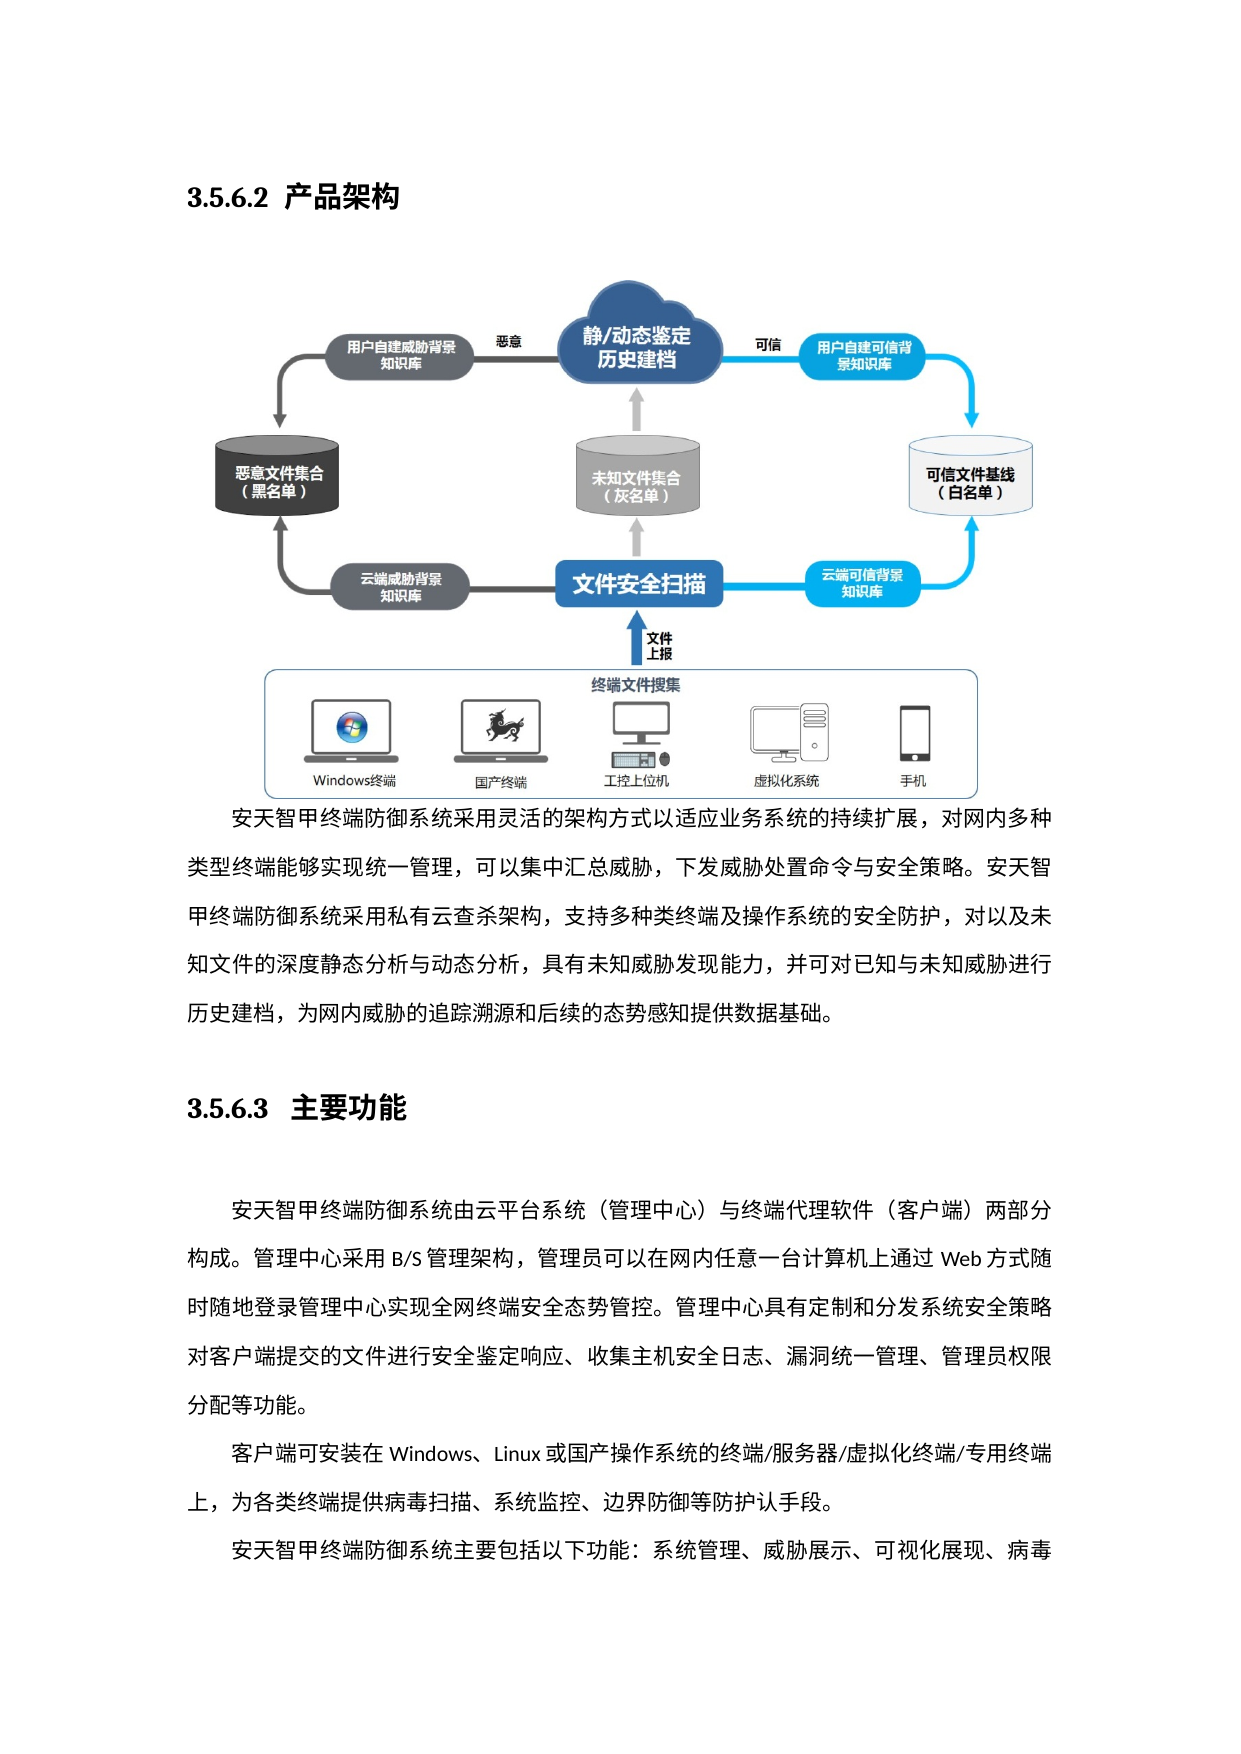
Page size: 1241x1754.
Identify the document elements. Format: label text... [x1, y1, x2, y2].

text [187, 1533, 1053, 1565]
text 安天智甲终端防御系统采用灵活的架构方式以适应业务系统的持续扩展，对网内多种类型终端能够实现统一管理，可以集中汇总威胁，下发威胁处置命令与安全策略。安天智甲终端防御系统采用私有云查杀架构，支持多种类终端及操作系统的安全防护，对以及未知文件的深度静态分析与动态分析，具有未知威胁发现能力，并可对已知与未知威胁进行历史建档，为网内威胁的追踪溯源和后续的态势感知提供数据基础。 [187, 801, 1053, 1028]
picture [187, 280, 1053, 799]
text 安天智甲终端防御系统由云平台系统（管理中心）与终端代理软件（客户端）两部分构成。管理中心采用B/S管理架构，管理员可以在网内任意一台计算机上通过Web方式随时随地登录管理中心实现全网终端安全态势管控。管理中心具有定制和分发系统安全策略、对客户端提交的文件进行安全鉴定响应、收集主机安全日志、漏洞统一管理、管理员权限分配等功能。 [187, 1192, 1053, 1420]
subtitle 主要功能 [187, 1073, 1053, 1138]
text 客户端可安装在Windows、Linux或国产操作系统的终端/服务器/虚拟化终端/专用终端上，为各类终端提供病毒扫描、系统监控、边界防御等防护认手段。 [187, 1436, 1053, 1517]
subtitle 产品架构 [187, 162, 1053, 227]
